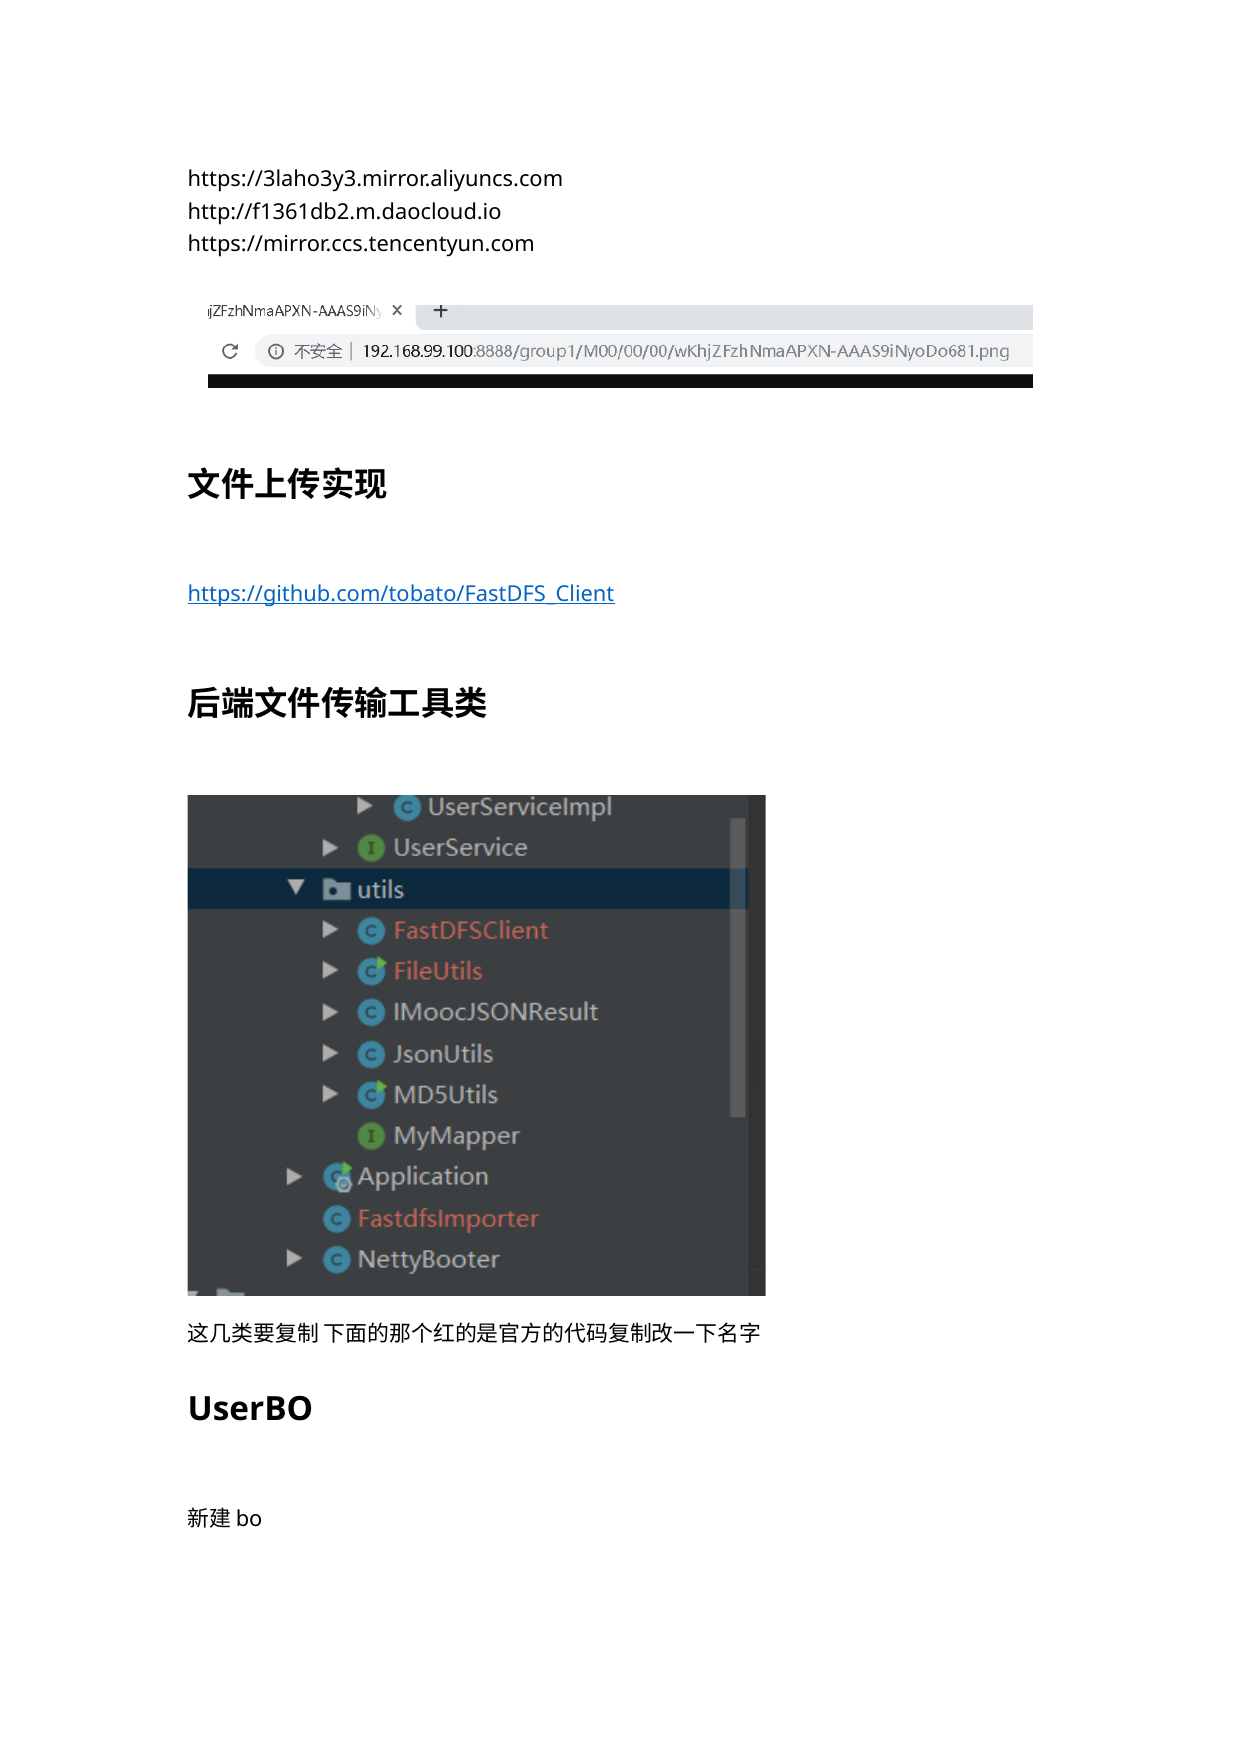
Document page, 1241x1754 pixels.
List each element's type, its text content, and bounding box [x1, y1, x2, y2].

subtitle 后端文件传输工具类 [187, 668, 1053, 733]
subtitle UserBO [187, 1375, 1053, 1440]
picture [187, 292, 1053, 388]
subtitle 文件上传实现 [187, 449, 1053, 514]
text https://3laho3y3.mirror.aliyuncs.com [187, 162, 1053, 194]
text http://f1361db2.m.daocloud.io [187, 194, 1053, 227]
text 新建bo [187, 1500, 1053, 1533]
text https://mirror.ccs.tencentyun.com [187, 227, 1053, 259]
picture [187, 795, 766, 1296]
text https://github.com/tobato/FastDFS_Client [187, 576, 1053, 609]
text 这几类要复制 下面的那个红的是官方的代码复制改一下名字 [187, 1316, 1053, 1348]
